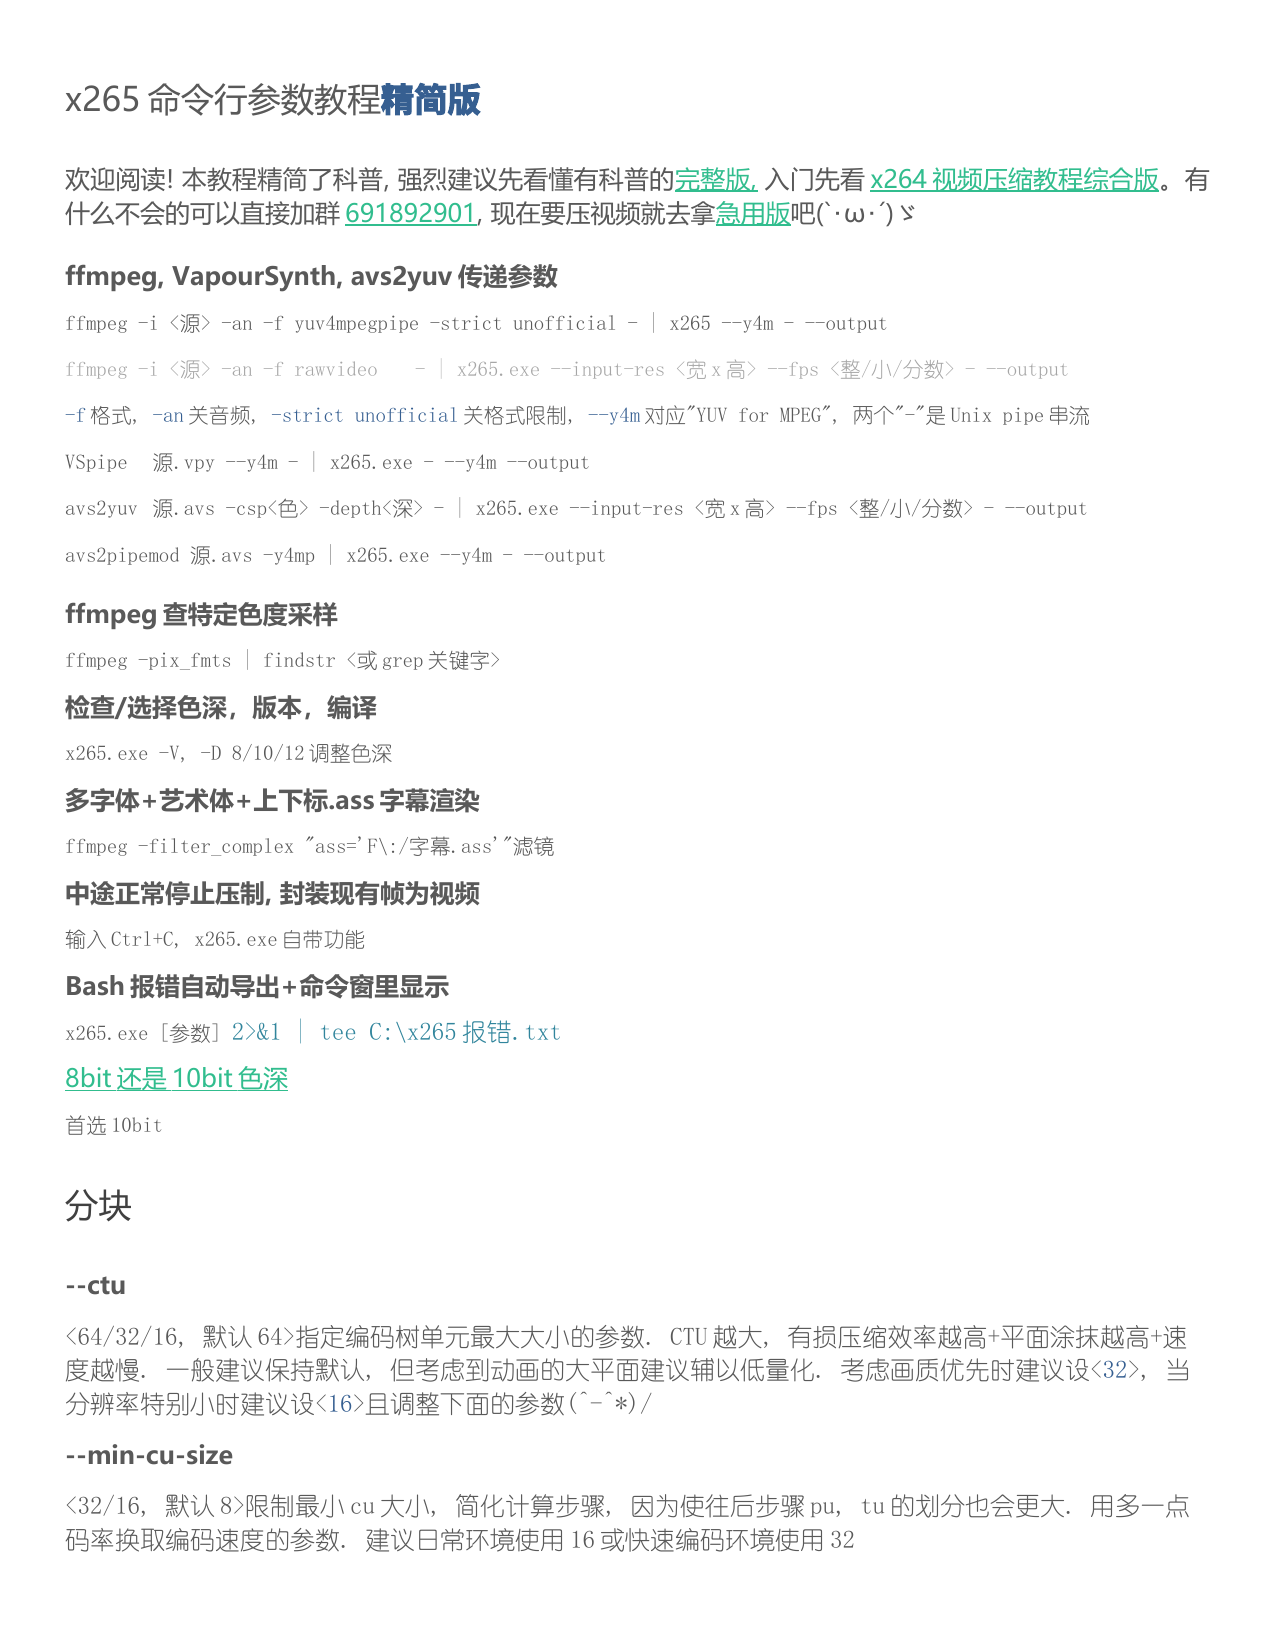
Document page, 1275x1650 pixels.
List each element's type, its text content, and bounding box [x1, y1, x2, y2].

text x265命令行参数教程精简版 [65, 64, 1210, 132]
subtitle 中途正常停止压制, 封装现有帧为视频 [65, 875, 1210, 909]
text ffmpeg -i <源> -an -f rawvideo - | x265.exe --input-res <宽x高> --fps <整/小/分数> - --output [65, 352, 1210, 386]
text avs2yuv 源.avs -csp<色> -depth<深> - | x265.exe --input-res <宽x高> --fps <整/小/分数> - --output [65, 491, 1210, 525]
subtitle ffmpeg, VapourSynth, avs2yuv传递参数 [65, 259, 1210, 293]
text ffmpeg -filter_complex "ass='F\:/字幕.ass'"滤镜 [65, 829, 1210, 863]
text --ctu [65, 1268, 1210, 1302]
text x265.exe -V, -D 8/10/12调整色深 [65, 736, 1210, 770]
text ffmpeg -pix_fmts | findstr <或grep关键字> [65, 643, 1210, 677]
text x265.exe [参数] 2>&1 | tee C:\x265报错.txt [65, 1014, 1210, 1048]
text VSpipe 源.vpy --y4m - | x265.exe - --y4m --output [65, 444, 1210, 478]
text --min-cu-size [65, 1437, 1210, 1471]
subtitle ffmpeg查特定色度采样 [65, 596, 1210, 630]
text avs2pipemod 源.avs -y4mp | x265.exe --y4m - --output [65, 537, 1210, 571]
text <32/16, 默认8>限制最小cu大小, 简化计算步骤, 因为使往后步骤pu, tu的划分也会更大. 用多一点码率换取编码速度的参数. 建议日常环境使用16或快速编码环境使用32 [65, 1488, 1210, 1556]
text ffmpeg -i <源> -an -f yuv4mpegpipe -strict unofficial - | x265 --y4m - --output [65, 305, 1210, 339]
text 首选10bit [65, 1107, 1210, 1141]
text <64/32/16, 默认64>指定编码树单元最大大小的参数. CTU越大, 有损压缩效率越高+平面涂抹越高+速度越慢. 一般建议保持默认, 但考虑到动画的大平面建议辅以低量化. 考虑画质优先时建议设<32>, 当分辨率特别小时建议设<16>且调整下面的参数(^-^*)/ [65, 1319, 1210, 1421]
subtitle 多字体+艺术体+上下标.ass字幕渲染 [65, 782, 1210, 816]
text 欢迎阅读! 本教程精简了科普, 强烈建议先看懂有科普的完整版, 入门先看x264视频压缩教程综合版。有什么不会的可以直接加群691892901, 现在要压视频就去拿急用版吧(`･ω･´)ゞ [65, 162, 1210, 229]
subtitle 检查/选择色深，版本，编译 [65, 689, 1210, 723]
subtitle 分块 [65, 1171, 1210, 1238]
text -f格式, -an关音频, -strict unofficial关格式限制, --y4m对应"YUV for MPEG", 两个"-"是Unix pipe串流 [65, 398, 1210, 432]
subtitle Bash报错自动导出+命令窗里显示 [65, 968, 1210, 1002]
text 输入Ctrl+C, x265.exe自带功能 [65, 922, 1210, 956]
text 8bit还是10bit色深 [65, 1061, 1210, 1095]
